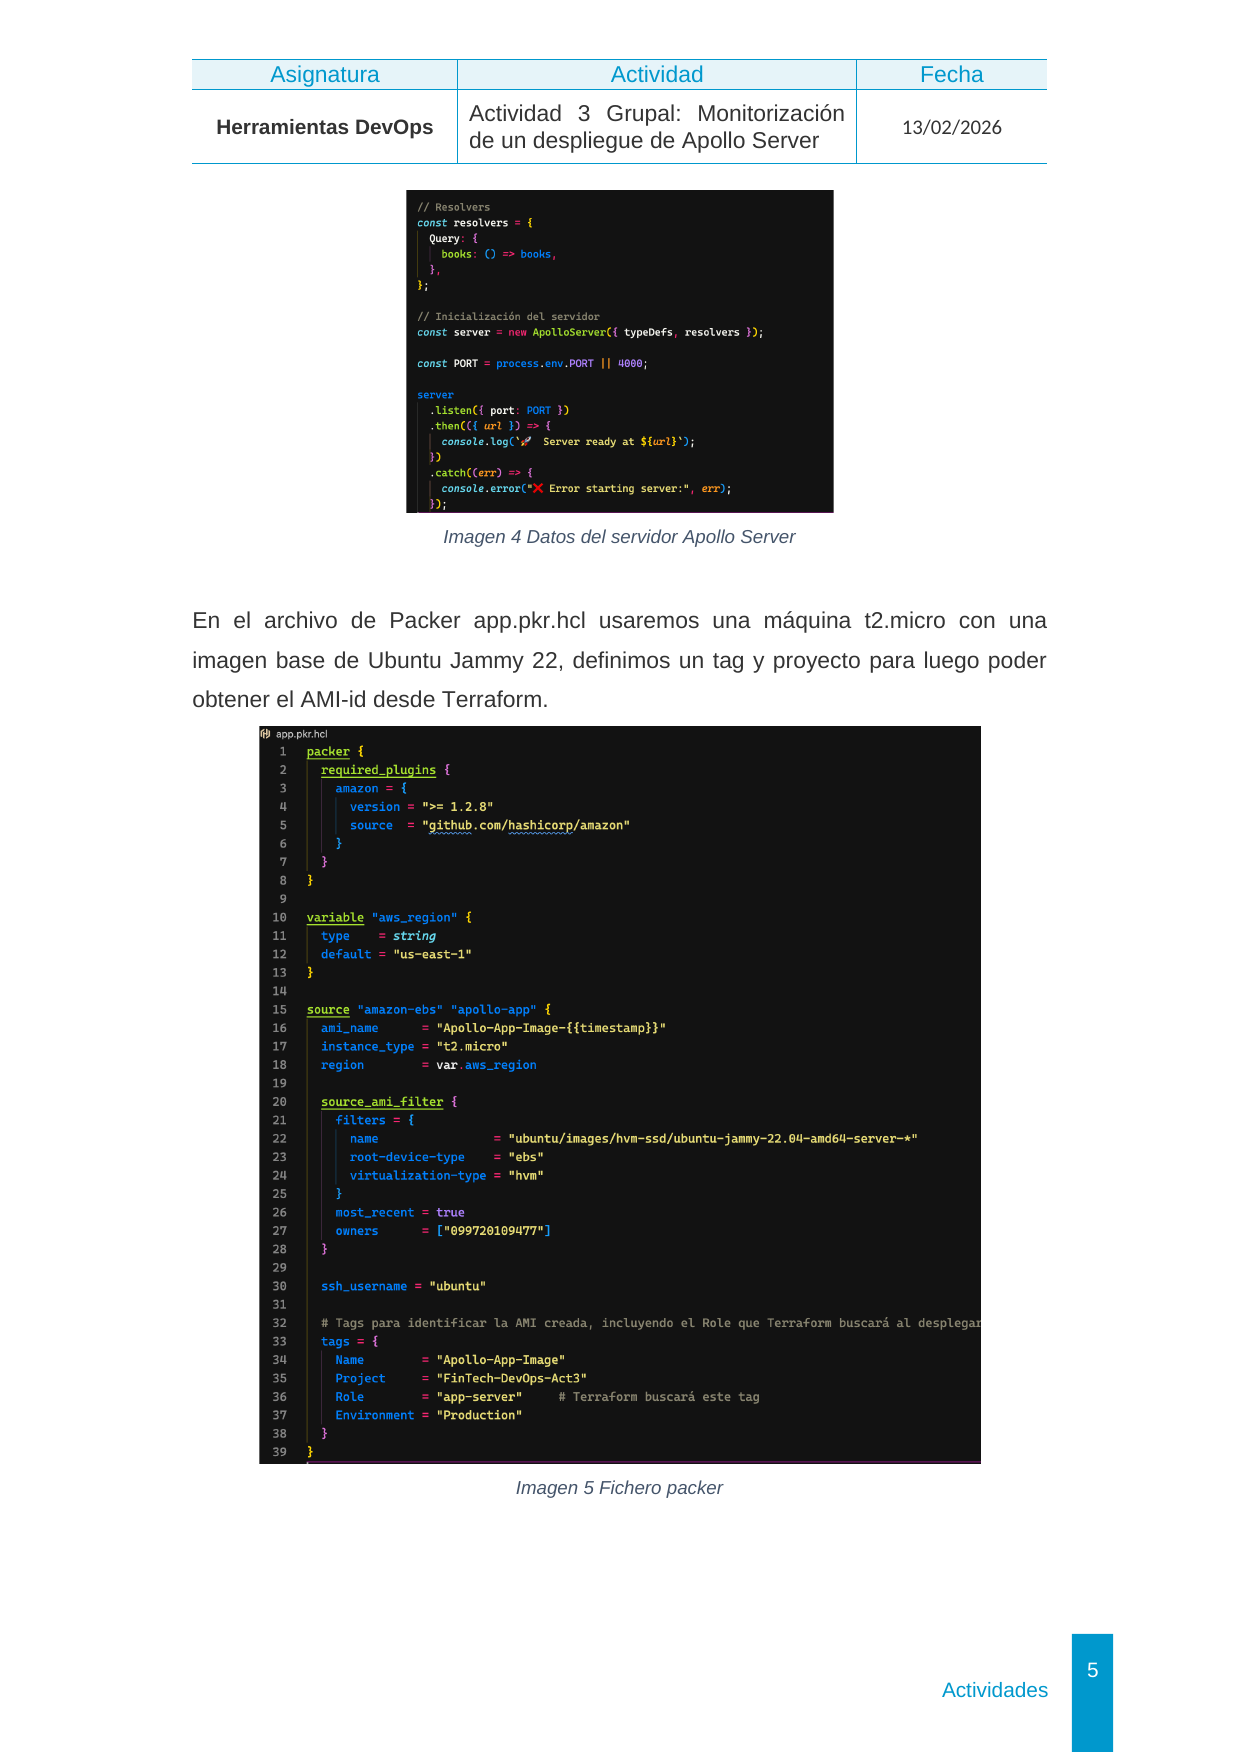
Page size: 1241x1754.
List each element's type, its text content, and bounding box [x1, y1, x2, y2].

text Imagen 5 Fichero packer [192, 1477, 1048, 1498]
text Imagen 4 Datos del servidor Apollo Server [192, 526, 1048, 547]
text En el archivo de Packer app.pkr.hcl usaremos una máquina t2.micro con una imagen base de Ubuntu Jammy 22, definimos un tag y proyecto para luego poder obtener el AMI-id desde Terraform. [192, 607, 1048, 713]
picture [406, 190, 834, 513]
picture [259, 726, 981, 1464]
